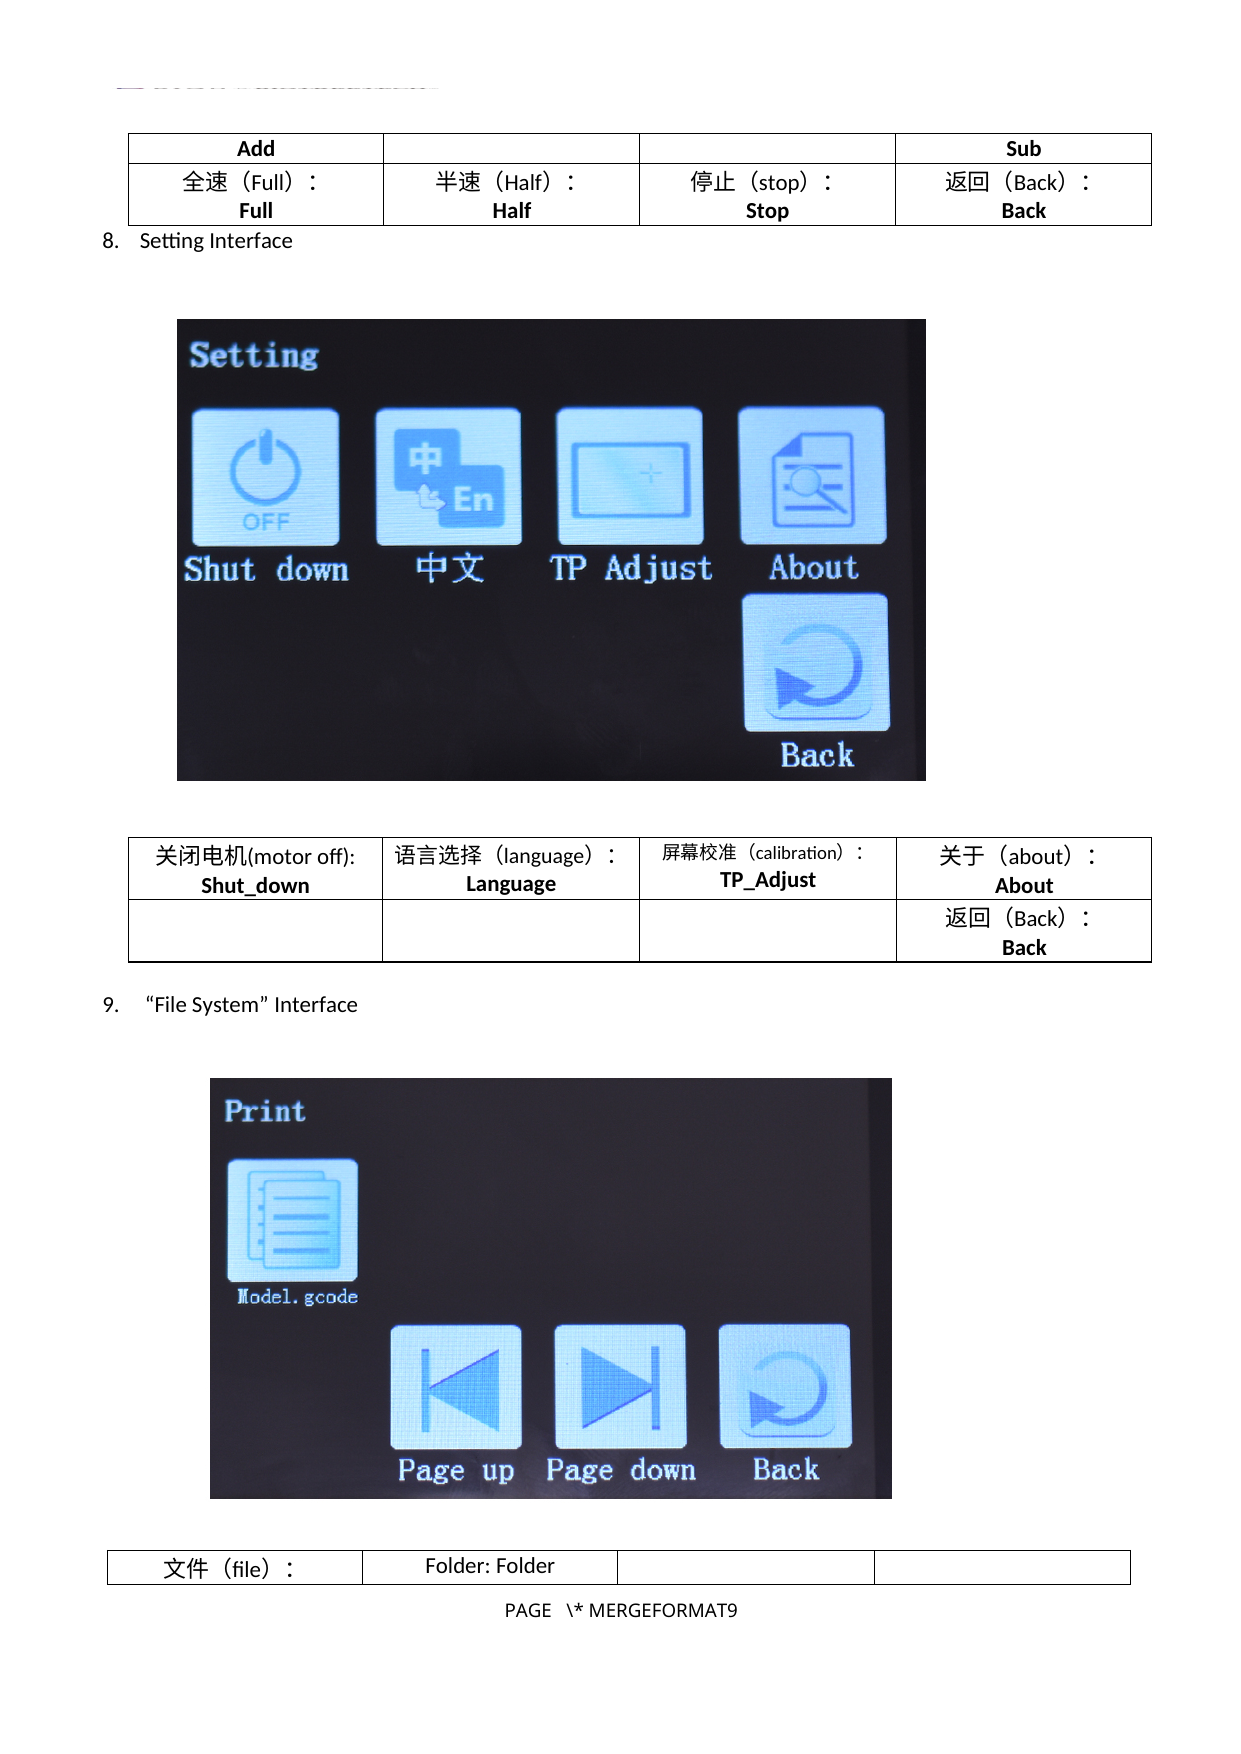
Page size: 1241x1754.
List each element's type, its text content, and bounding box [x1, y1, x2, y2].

table_cell 返回（Back）： Back [896, 164, 1151, 225]
table_header 关于（about）： About [897, 838, 1151, 899]
table_cell 半速（Half）： Half [384, 164, 639, 225]
list Setting Interface [102, 226, 1140, 254]
table_cell [129, 900, 382, 961]
picture [139, 253, 1037, 837]
table_header [640, 134, 895, 162]
table_header [384, 134, 639, 162]
table_header 减少（Dec）： Sub [896, 134, 1151, 162]
table_header 增加（add）： Add [129, 134, 383, 162]
table_header 文件（file）： File [108, 1551, 362, 1584]
table_cell 停止（stop）： Stop [640, 164, 895, 225]
table_header 语言选择（language）： Language [383, 838, 639, 899]
table_header [875, 1551, 1130, 1584]
table_header [618, 1551, 874, 1584]
table_cell [640, 900, 896, 961]
table_header Folder: Folder [363, 1551, 617, 1584]
table_cell [383, 900, 639, 961]
table_header 关闭电机(motor off): Shut_down [129, 838, 382, 899]
table_cell 返回（Back）： Back [897, 900, 1151, 961]
picture [139, 1018, 957, 1550]
table_cell 全速（Full）： Full [129, 164, 383, 225]
table_header 屏幕校准（calibration）： TP_Adjust [640, 838, 896, 899]
list “File System” Interface [102, 990, 1140, 1018]
